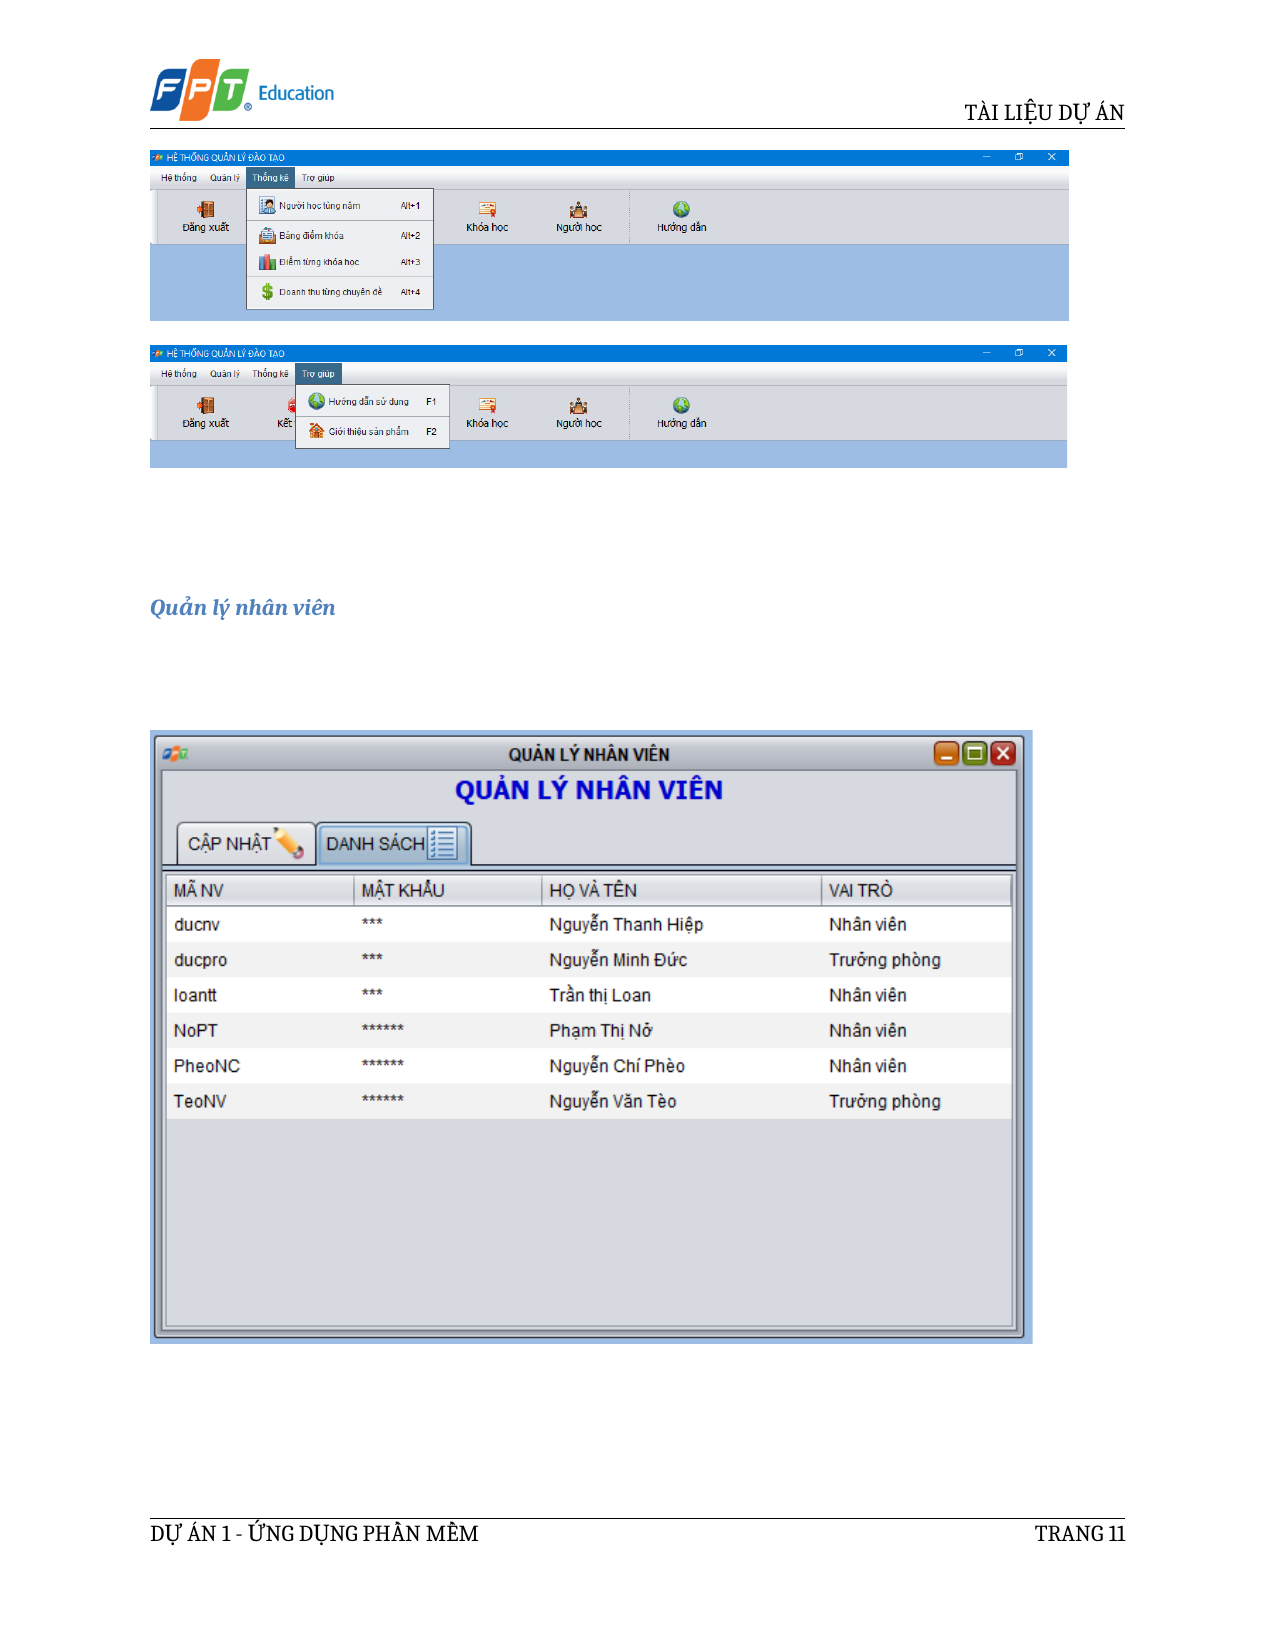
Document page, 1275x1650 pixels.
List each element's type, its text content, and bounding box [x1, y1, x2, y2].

picture [150, 345, 1068, 468]
subtitle Quản lý nhân viên [150, 594, 1125, 621]
picture [150, 730, 1033, 1344]
picture [150, 150, 1069, 321]
picture [150, 59, 336, 121]
